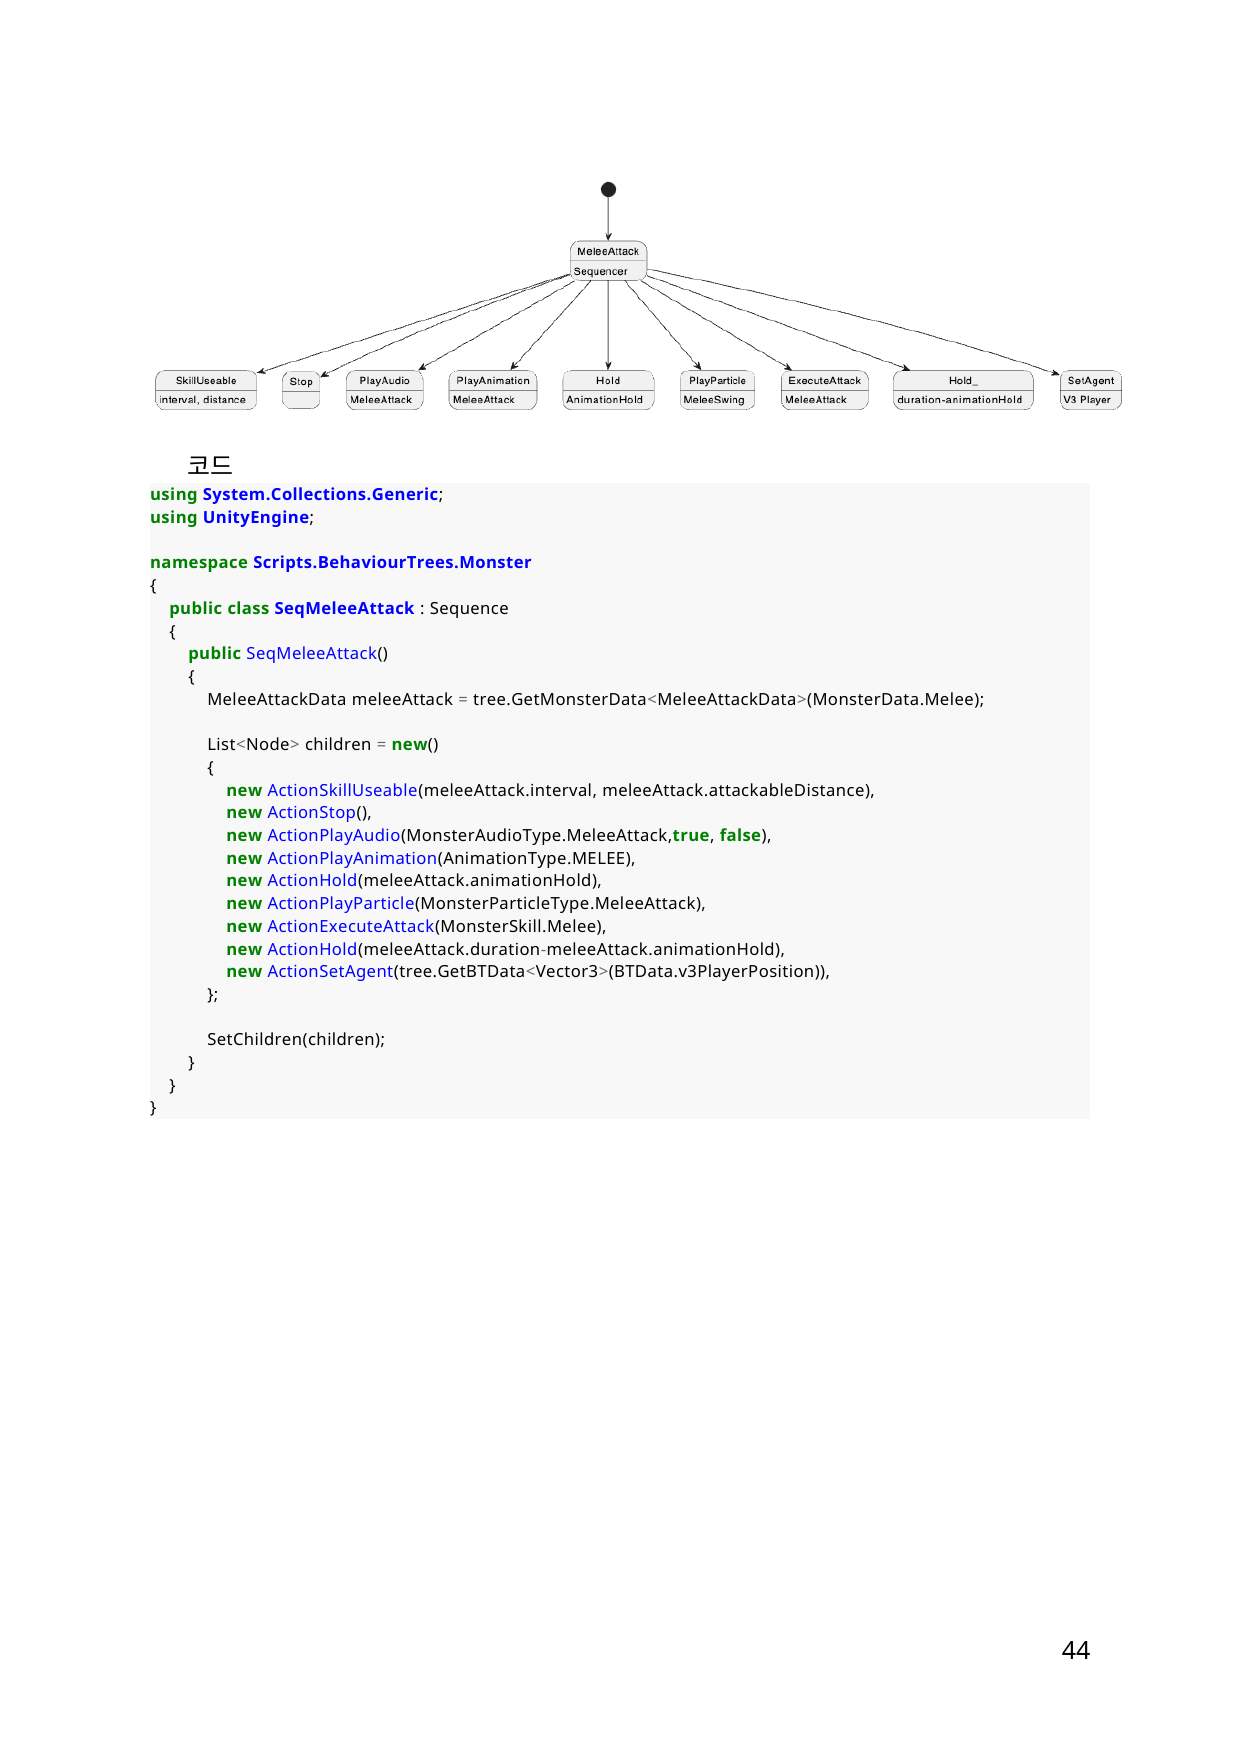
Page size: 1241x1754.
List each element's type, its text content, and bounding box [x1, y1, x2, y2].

text }; [150, 983, 1090, 1005]
text } [150, 1051, 1090, 1073]
text } [150, 1073, 1090, 1096]
text using System.Collections.Generic; [150, 483, 1090, 506]
text { [150, 619, 1090, 642]
text new ActionPlayParticle(MonsterParticleType.MeleeAttack), [150, 892, 1090, 914]
text new ActionSetAgent(tree.GetBTData<Vector3>(BTData.v3PlayerPosition)), [150, 960, 1090, 983]
text { [150, 756, 1090, 778]
picture [150, 177, 1125, 413]
text MeleeAttackData meleeAttack = tree.GetMonsterData<MeleeAttackData>(MonsterData.Melee); [150, 687, 1090, 710]
text new ActionSkillUseable(meleeAttack.interval, meleeAttack.attackableDistance), [150, 778, 1090, 801]
text List<Node> children = new() [150, 733, 1090, 756]
text { [150, 574, 1090, 597]
text { [150, 665, 1090, 687]
text new ActionExecuteAttack(MonsterSkill.Melee), [150, 914, 1090, 937]
text namespace Scripts.BehaviourTrees.Monster [150, 551, 1090, 574]
text public class SeqMeleeAttack : Sequence [150, 597, 1090, 619]
text new ActionHold(meleeAttack.duration-meleeAttack.animationHold), [150, 937, 1090, 960]
text public SeqMeleeAttack() [150, 642, 1090, 665]
text 코드 [150, 447, 1090, 483]
text new ActionHold(meleeAttack.animationHold), [150, 869, 1090, 892]
text } [150, 1096, 1090, 1119]
text new ActionPlayAnimation(AnimationType.MELEE), [150, 846, 1090, 869]
text new ActionStop(), [150, 801, 1090, 824]
text SetChildren(children); [150, 1028, 1090, 1051]
text using UnityEngine; [150, 506, 1090, 528]
text new ActionPlayAudio(MonsterAudioType.MeleeAttack,true, false), [150, 824, 1090, 846]
